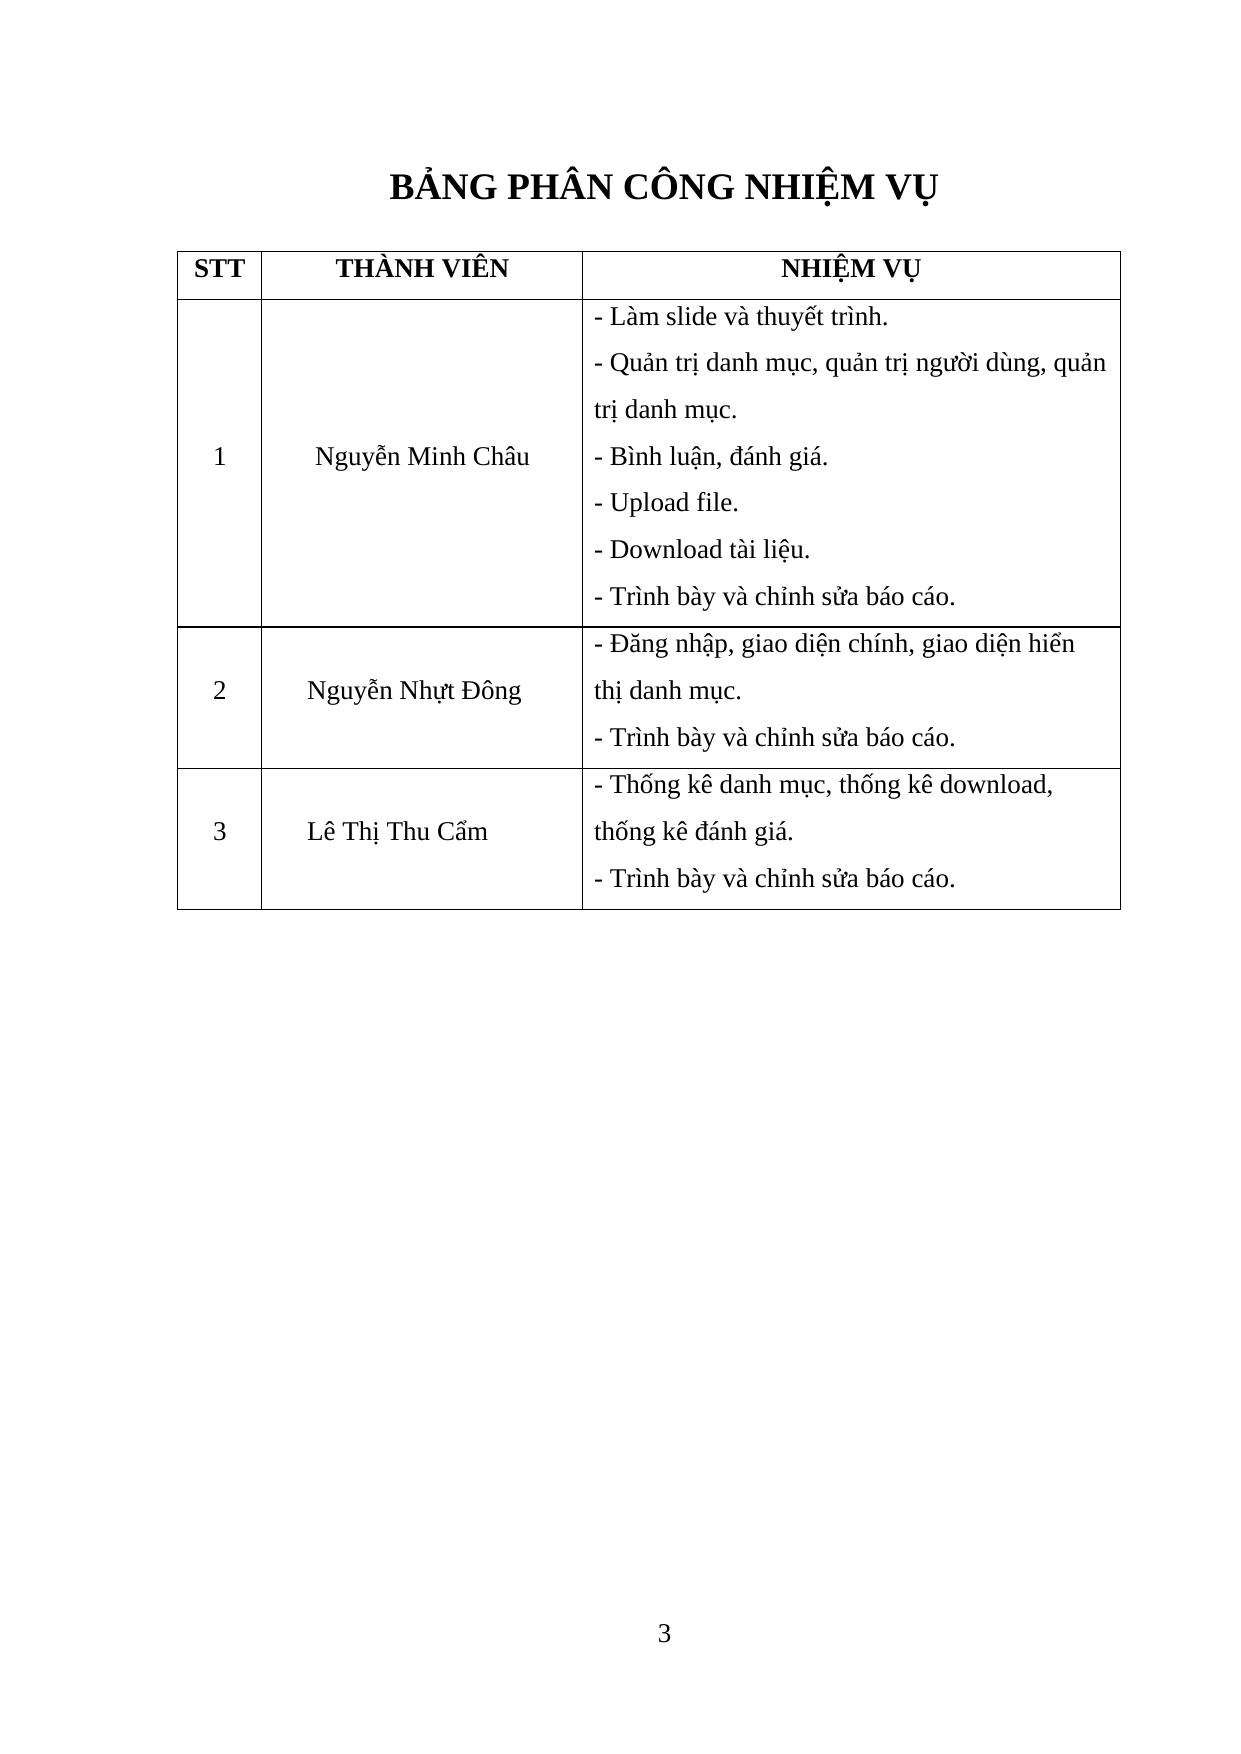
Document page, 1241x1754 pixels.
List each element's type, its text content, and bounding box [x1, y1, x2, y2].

text BẢNG PHÂN CÔNG NHIỆM VỤ [177, 165, 1152, 208]
table_cell Lê Thị Thu Cẩm [262, 769, 582, 908]
table_cell - Thống kê danh mục, thống kê download, thống kê đánh giá. - Trình bày và chỉnh sửa báo cáo. [583, 769, 1120, 908]
table_header NHIỆM VỤ [583, 252, 1120, 299]
table_header STT [178, 252, 261, 299]
table_cell - Đăng nhập, giao diện chính, giao diện hiển thị danh mục. - Trình bày và chỉnh sửa báo cáo. [583, 628, 1120, 767]
table_cell 3 [178, 769, 261, 908]
table_cell Nguyễn Minh Châu [262, 300, 582, 626]
table_cell Nguyễn Nhựt Đông [262, 628, 582, 767]
table_cell 2 [178, 628, 261, 767]
table_header THÀNH VIÊN [262, 252, 582, 299]
table_cell 1 [178, 300, 261, 626]
table_cell - Làm slide và thuyết trình. - Quản trị danh mục, quản trị người dùng, quản trị danh mục. - Bình luận, đánh giá. - Upload file. - Download tài liệu. - Trình bày và chỉnh sửa báo cáo. [583, 300, 1120, 626]
